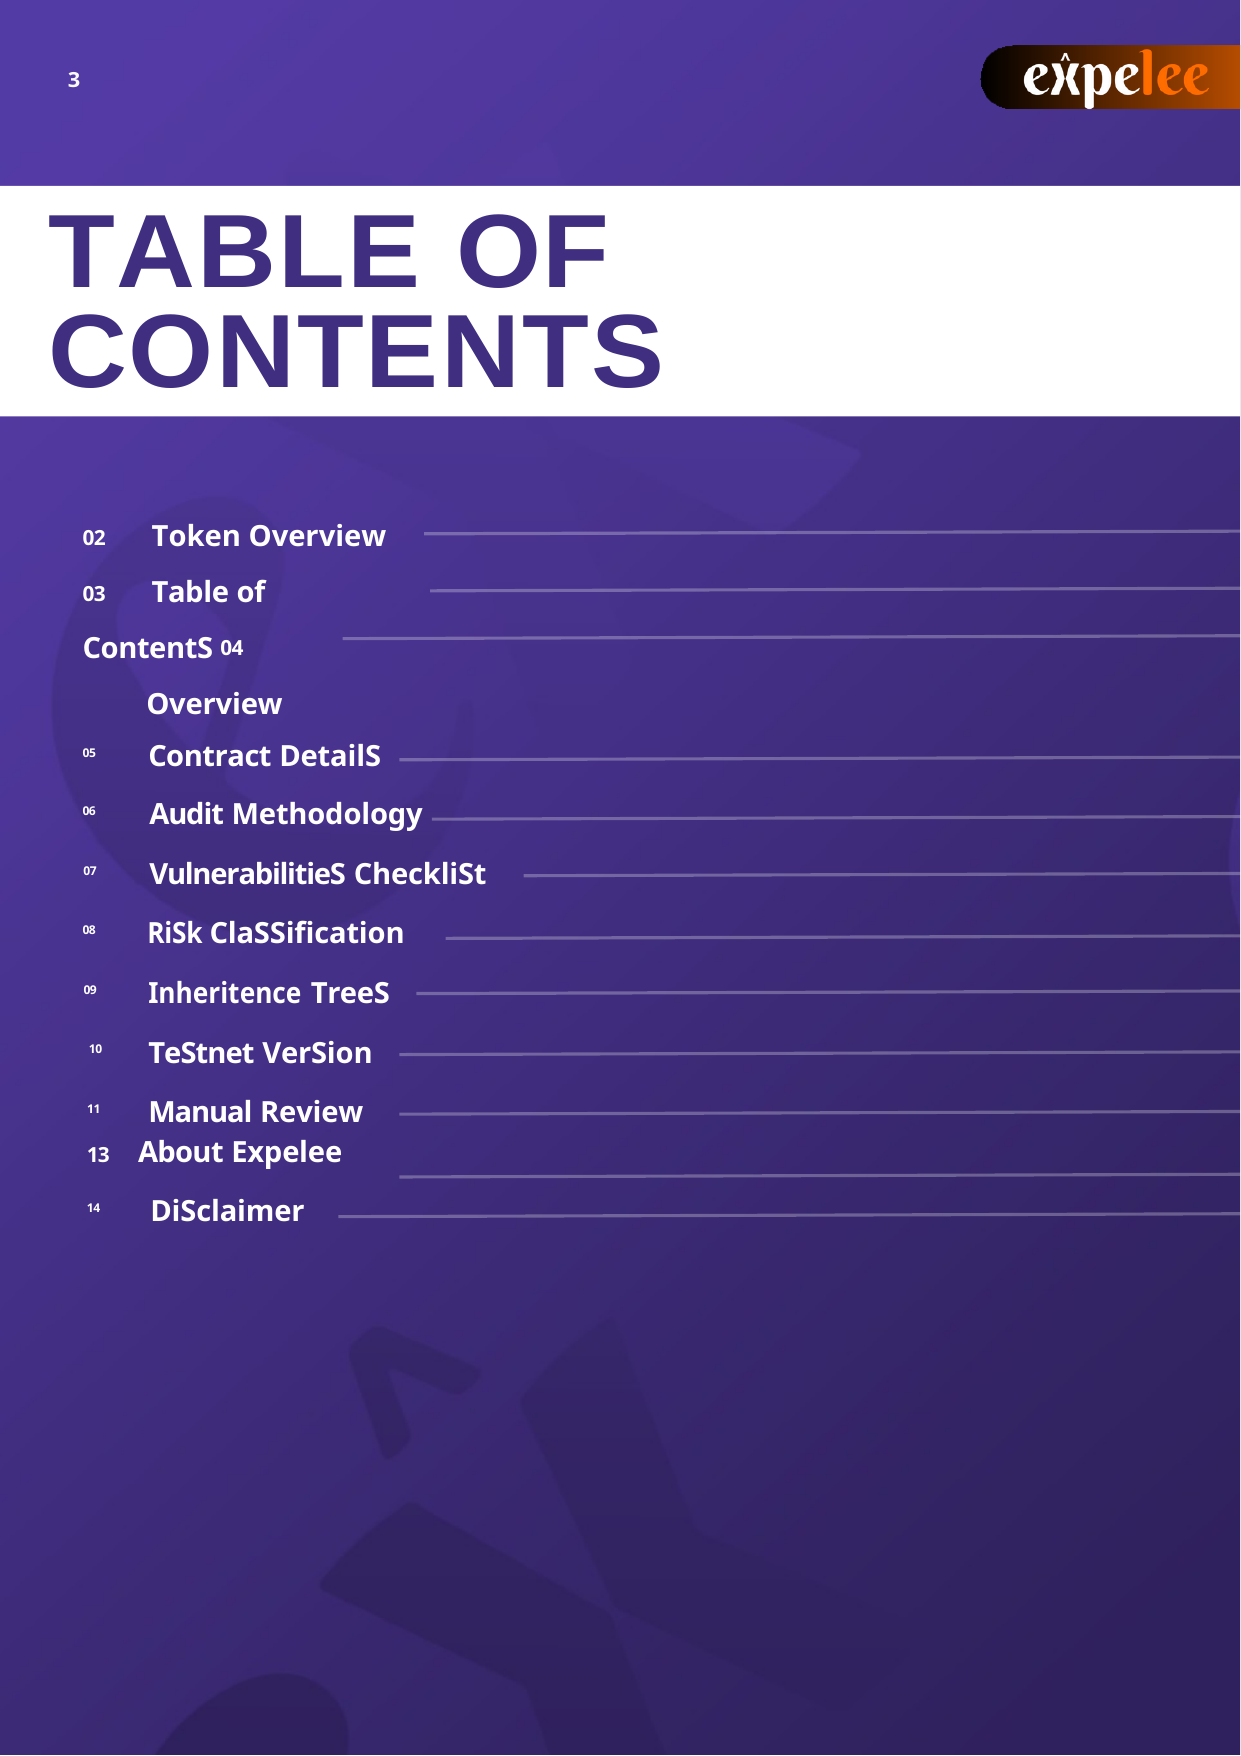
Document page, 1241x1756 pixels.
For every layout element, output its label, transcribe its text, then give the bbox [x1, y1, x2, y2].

list Audit Methodology [82, 793, 1240, 833]
subtitle TABLE OF CONTENTS [48, 206, 1141, 410]
list TeStnet VerSion [89, 1032, 1240, 1072]
list RiSk ClaSSification [82, 913, 1240, 952]
text 3 [68, 65, 1240, 94]
list Contract DetailS [82, 739, 1240, 774]
list VulnerabilitieS CheckliSt [83, 853, 1240, 893]
picture [0, 417, 1241, 1755]
list DiSclaimer [87, 1191, 1240, 1230]
text 13 About Expelee [87, 1131, 1240, 1171]
list Manual Review [87, 1091, 1240, 1131]
text 02 Token Overview 03 Table of ContentS 04 Overview [82, 516, 398, 723]
picture [0, 0, 1241, 185]
list Inheritence TreeS [83, 972, 1240, 1012]
